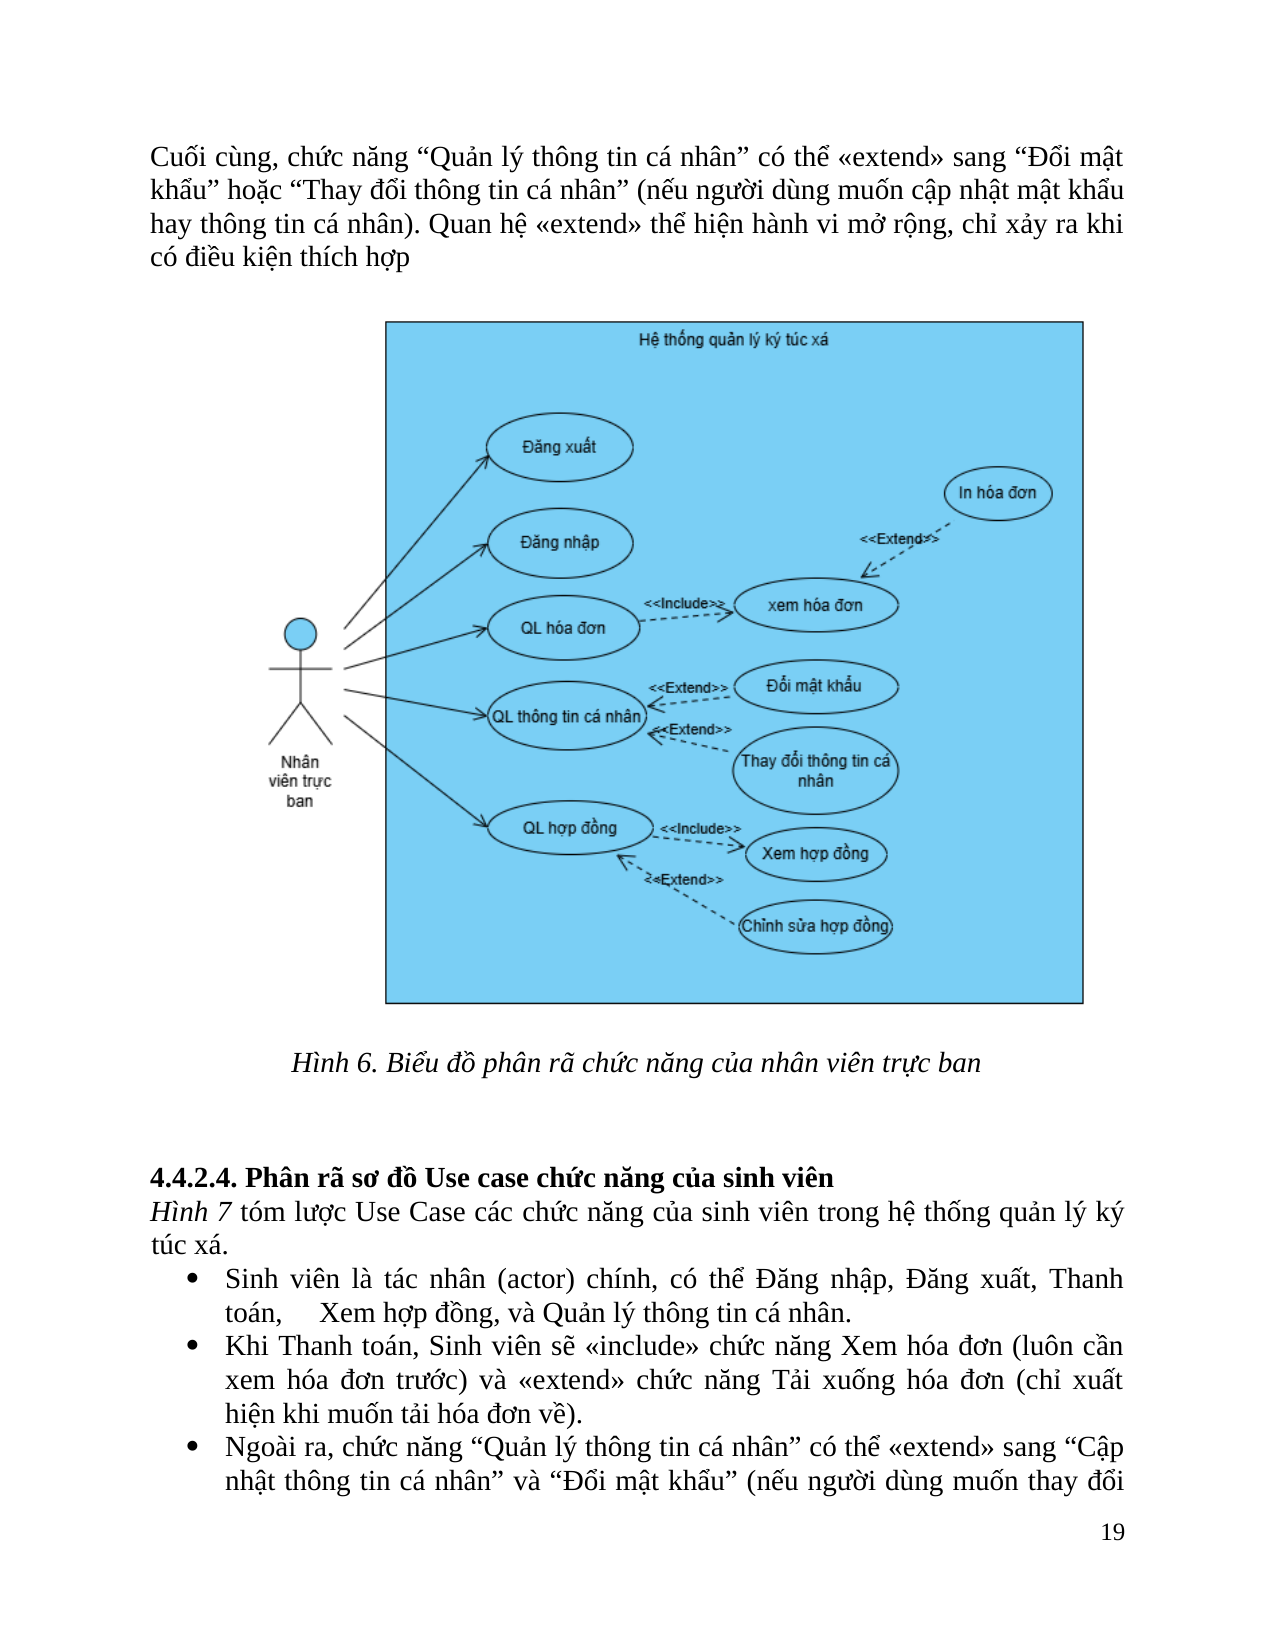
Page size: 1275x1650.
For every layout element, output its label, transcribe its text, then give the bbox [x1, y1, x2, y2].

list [187, 1429, 1125, 1496]
picture [204, 308, 1104, 1015]
text Cuối cùng, chức năng “Quản lý thông tin cá nhân” có thể «extend» sang “Đổi mật khẩu” hoặc “Thay đổi thông tin cá nhân” (nếu người dùng muốn cập nhật mật khẩu hay thông tin cá nhân). Quan hệ «extend» thể hiện hành vi mở rộng, chỉ xảy ra khi có điều kiện thích hợp [150, 139, 1125, 273]
subtitle 4.4.2.4. Phân rã sơ đồ Use case chức năng của sinh viên [150, 1160, 1125, 1193]
list Sinh viên là tác nhân (actor) chính, có thể Đăng nhập, Đăng xuất, Thanh toán, Xem hợp đồng, và Quản lý thông tin cá nhân. [187, 1261, 1125, 1328]
list Khi Thanh toán, Sinh viên sẽ «include» chức năng Xem hóa đơn (luôn cần xem hóa đơn trước) và «extend» chức năng Tải xuống hóa đơn (chỉ xuất hiện khi muốn tải hóa đơn về). [187, 1328, 1125, 1429]
text Hình 7 tóm lược Use Case các chức năng của sinh viên trong hệ thống quản lý ký túc xá. [150, 1194, 1125, 1261]
